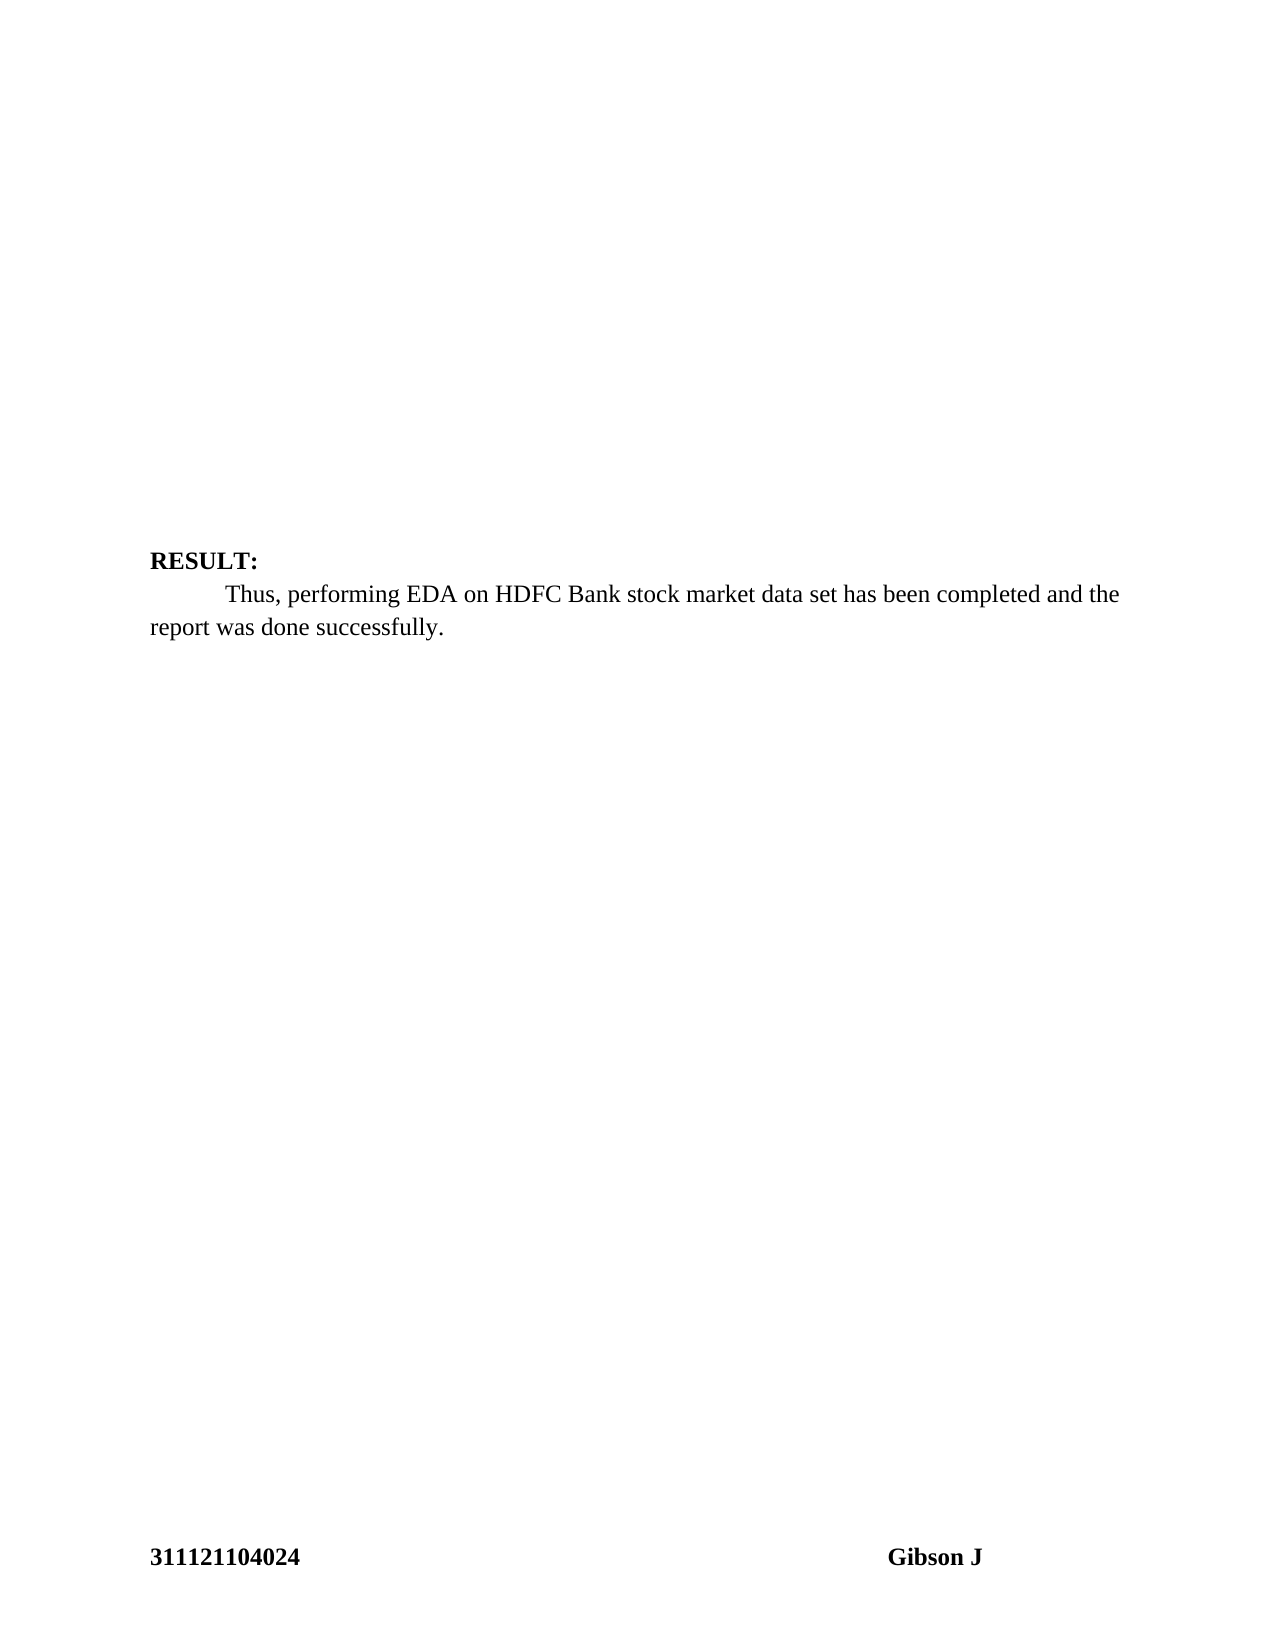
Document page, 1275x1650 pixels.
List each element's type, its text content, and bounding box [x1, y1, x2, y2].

text Thus, performing EDA on HDFC Bank stock market data set has been completed and the report was done successfully. [150, 579, 1125, 641]
text RESULT: [150, 546, 1125, 575]
